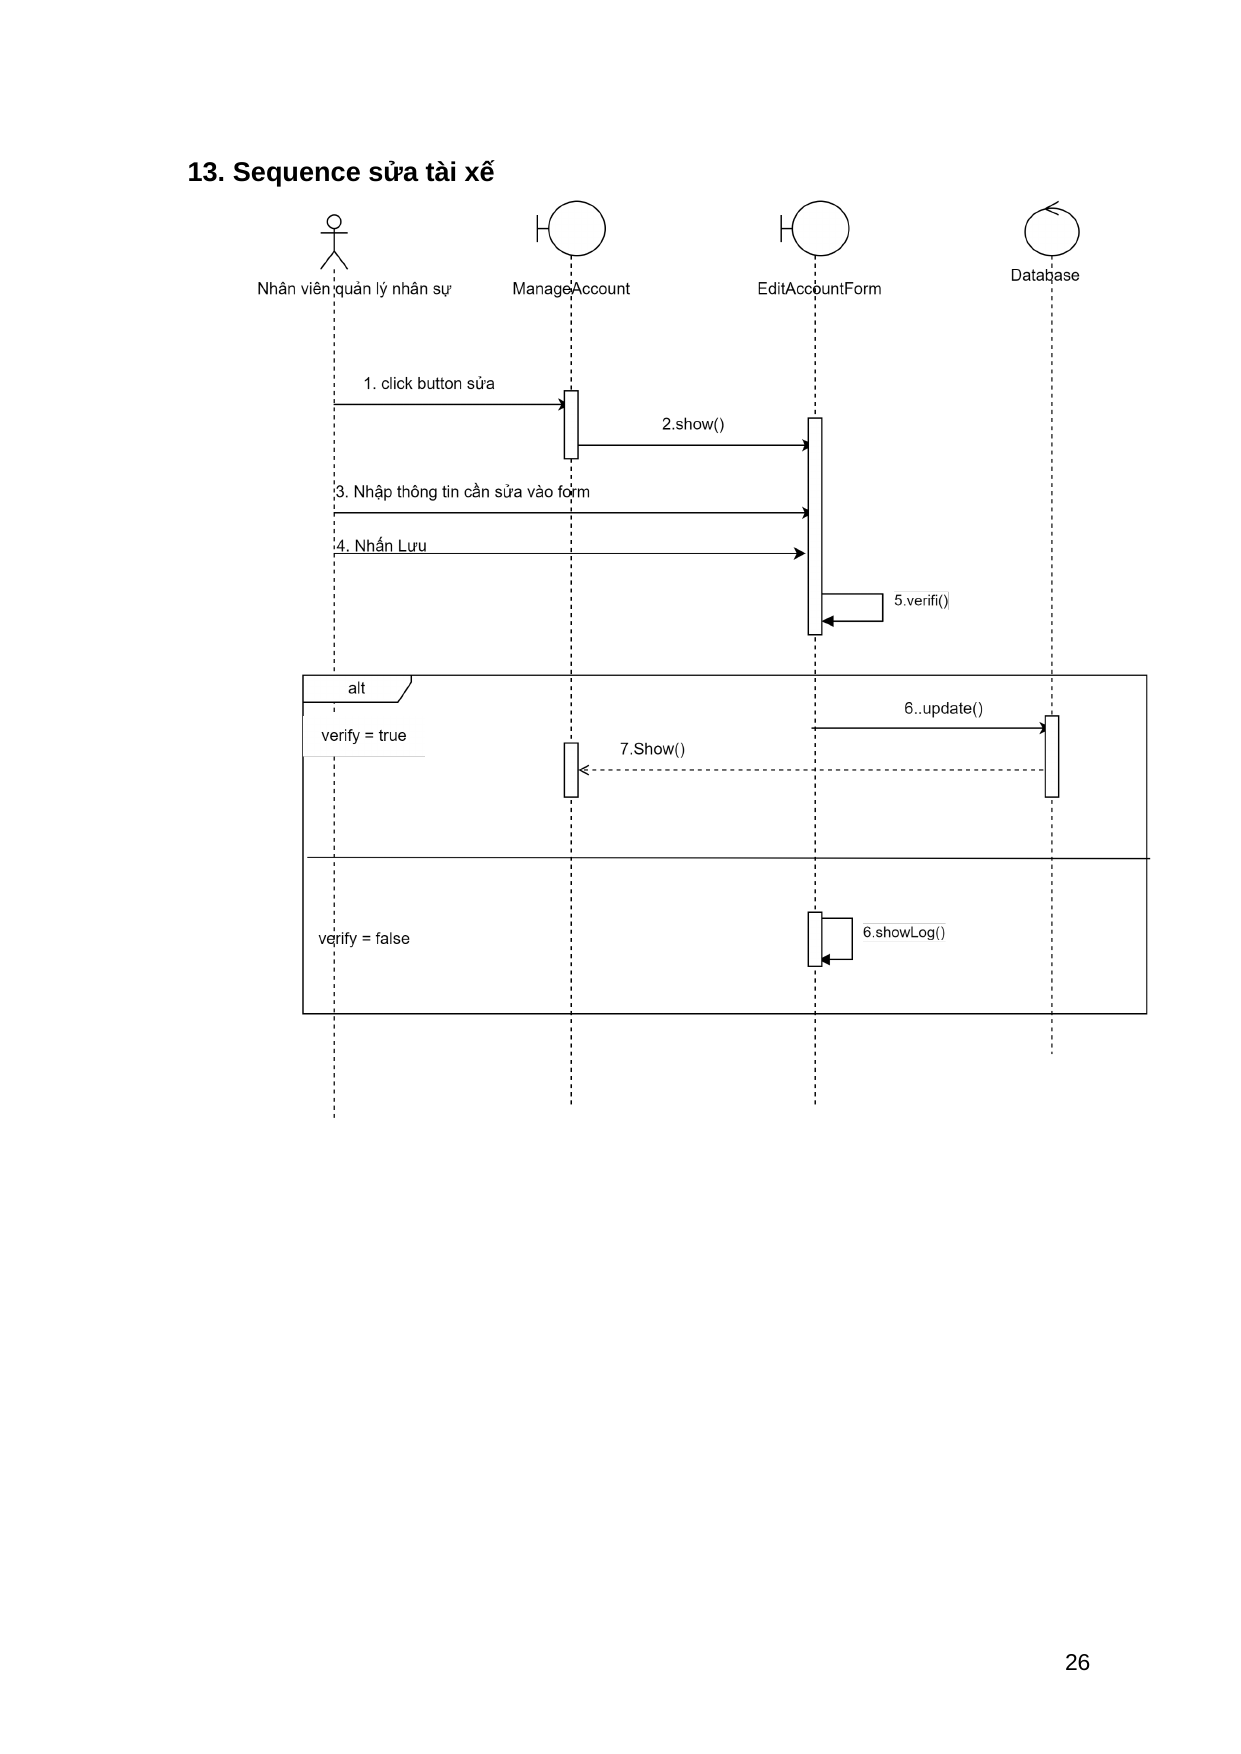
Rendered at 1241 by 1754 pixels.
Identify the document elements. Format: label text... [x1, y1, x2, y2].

picture [225, 187, 1166, 1136]
